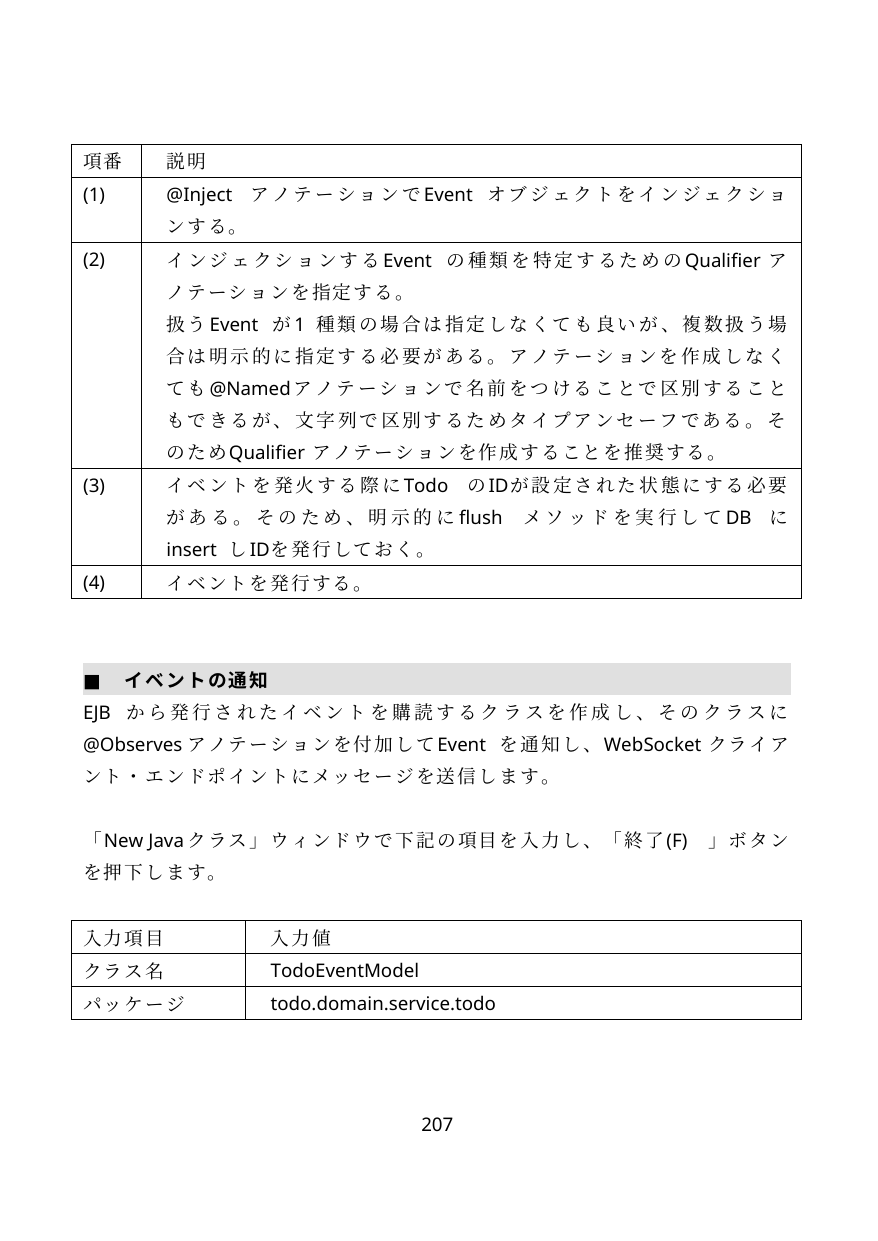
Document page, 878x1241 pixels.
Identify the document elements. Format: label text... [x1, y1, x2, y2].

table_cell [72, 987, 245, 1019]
text EJBから発行されたイベントを購読するクラスを作成し、そのクラスに@Observesアノテーションを付加してEventを通知し、WebSocketクライアント・エンドポイントにメッセージを送信します。 [83, 695, 791, 792]
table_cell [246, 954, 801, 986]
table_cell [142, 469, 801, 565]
text 「New Javaクラス」ウィンドウで下記の項目を入力し、「終了(F)」ボタンを押下します。 [83, 824, 791, 888]
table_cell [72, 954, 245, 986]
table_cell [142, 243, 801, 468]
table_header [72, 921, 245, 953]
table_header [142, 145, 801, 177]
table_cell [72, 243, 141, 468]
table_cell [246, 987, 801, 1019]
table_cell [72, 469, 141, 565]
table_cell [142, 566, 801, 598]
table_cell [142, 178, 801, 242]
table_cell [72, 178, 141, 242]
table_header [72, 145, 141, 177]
subtitle イベントの通知 [83, 663, 791, 695]
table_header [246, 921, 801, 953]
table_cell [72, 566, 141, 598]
